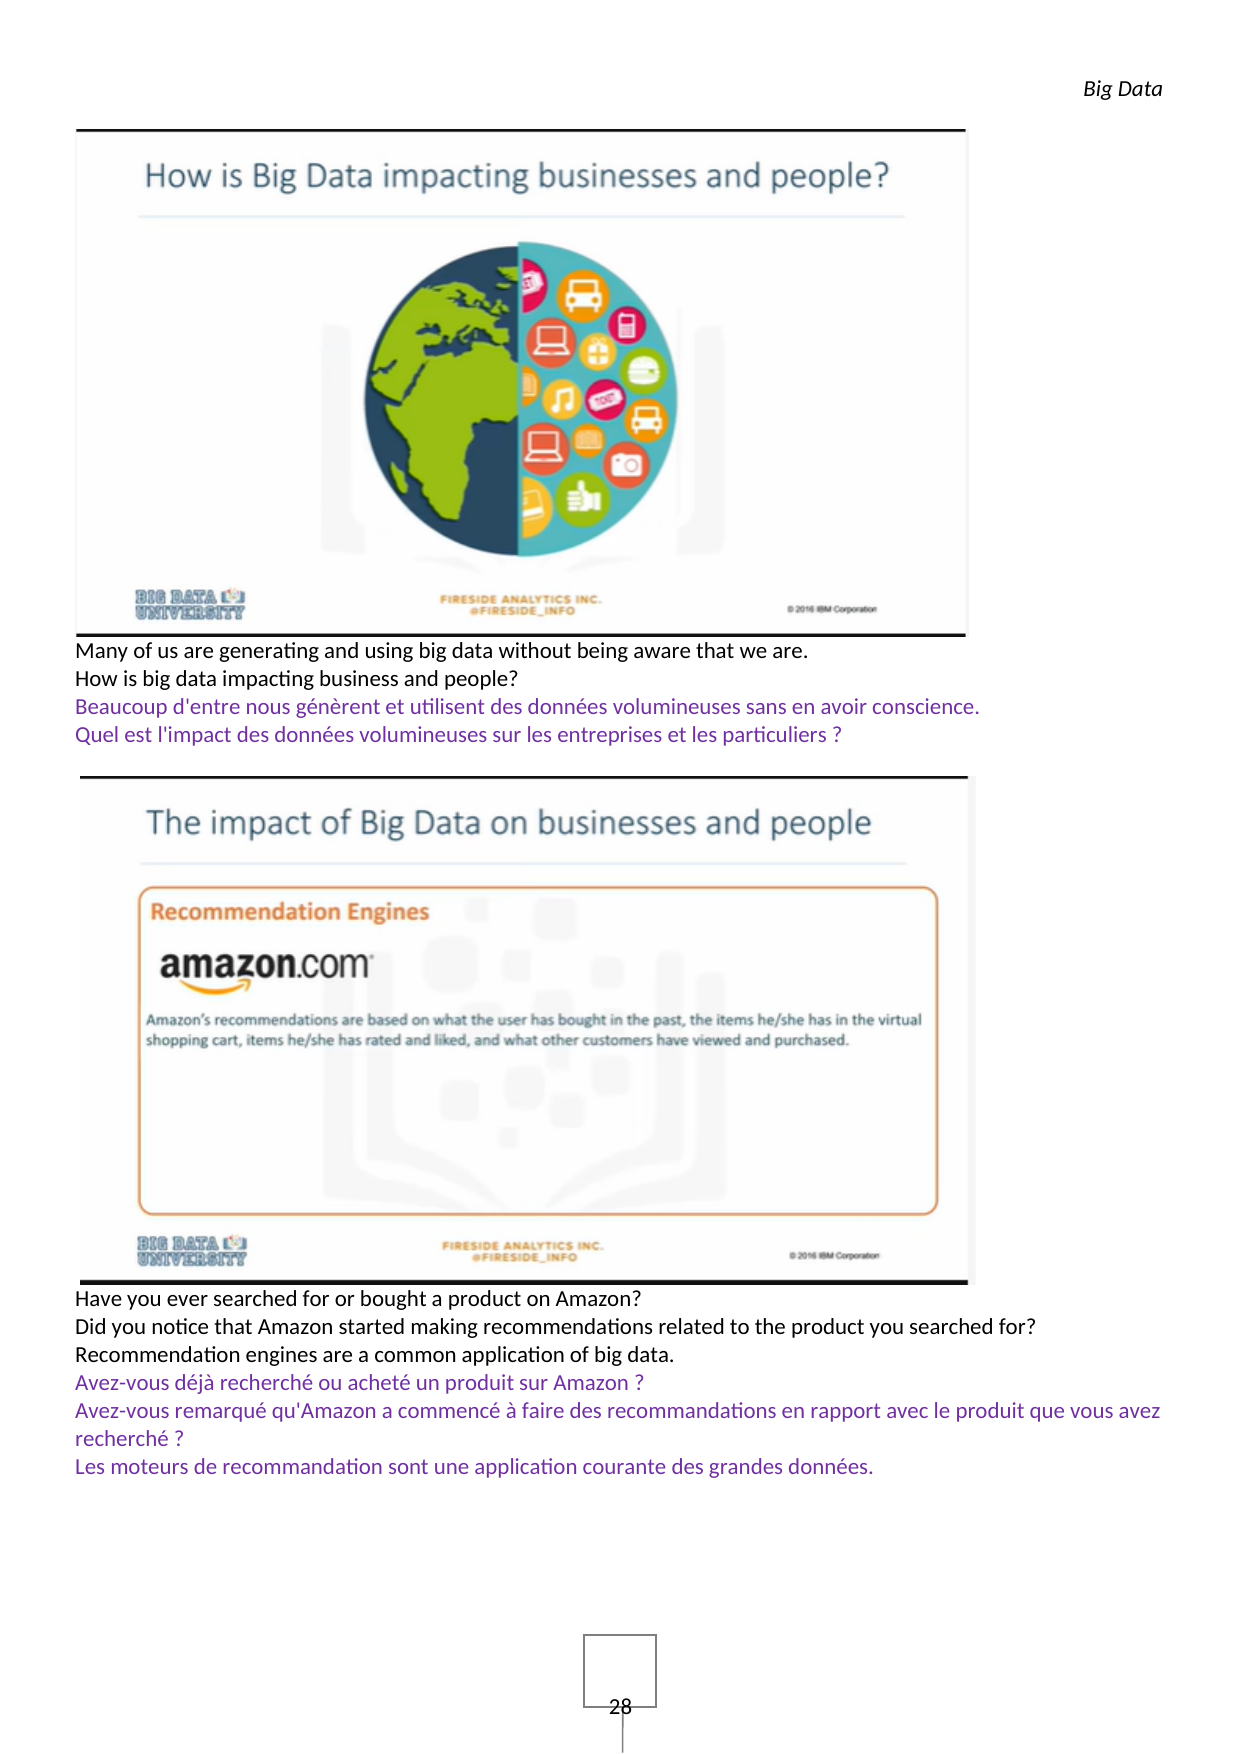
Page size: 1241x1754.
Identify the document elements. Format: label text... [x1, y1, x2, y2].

text Recommendation engines are a common application of big data. [75, 1340, 1165, 1368]
picture [75, 129, 969, 637]
text Les moteurs de recommandation sont une application courante des grandes données. [75, 1452, 1165, 1480]
text How is big data impacting business and people? [75, 664, 1165, 692]
text Beaucoup d'entre nous génèrent et utilisent des données volumineuses sans en avoir conscience. [75, 692, 1165, 720]
text Quel est l'impact des données volumineuses sur les entreprises et les particuliers ? [75, 720, 1165, 748]
picture [80, 776, 976, 1285]
text Did you notice that Amazon started making recommendations related to the product you searched for? [75, 1312, 1165, 1340]
text Have you ever searched for or bought a product on Amazon? [75, 1284, 1165, 1312]
text Avez-vous remarqué qu'Amazon a commencé à faire des recommandations en rapport avec le produit que vous avez recherché ? [75, 1396, 1165, 1452]
text Many of us are generating and using big data without being aware that we are. [75, 636, 1165, 664]
text Avez-vous déjà recherché ou acheté un produit sur Amazon ? [75, 1368, 1165, 1396]
